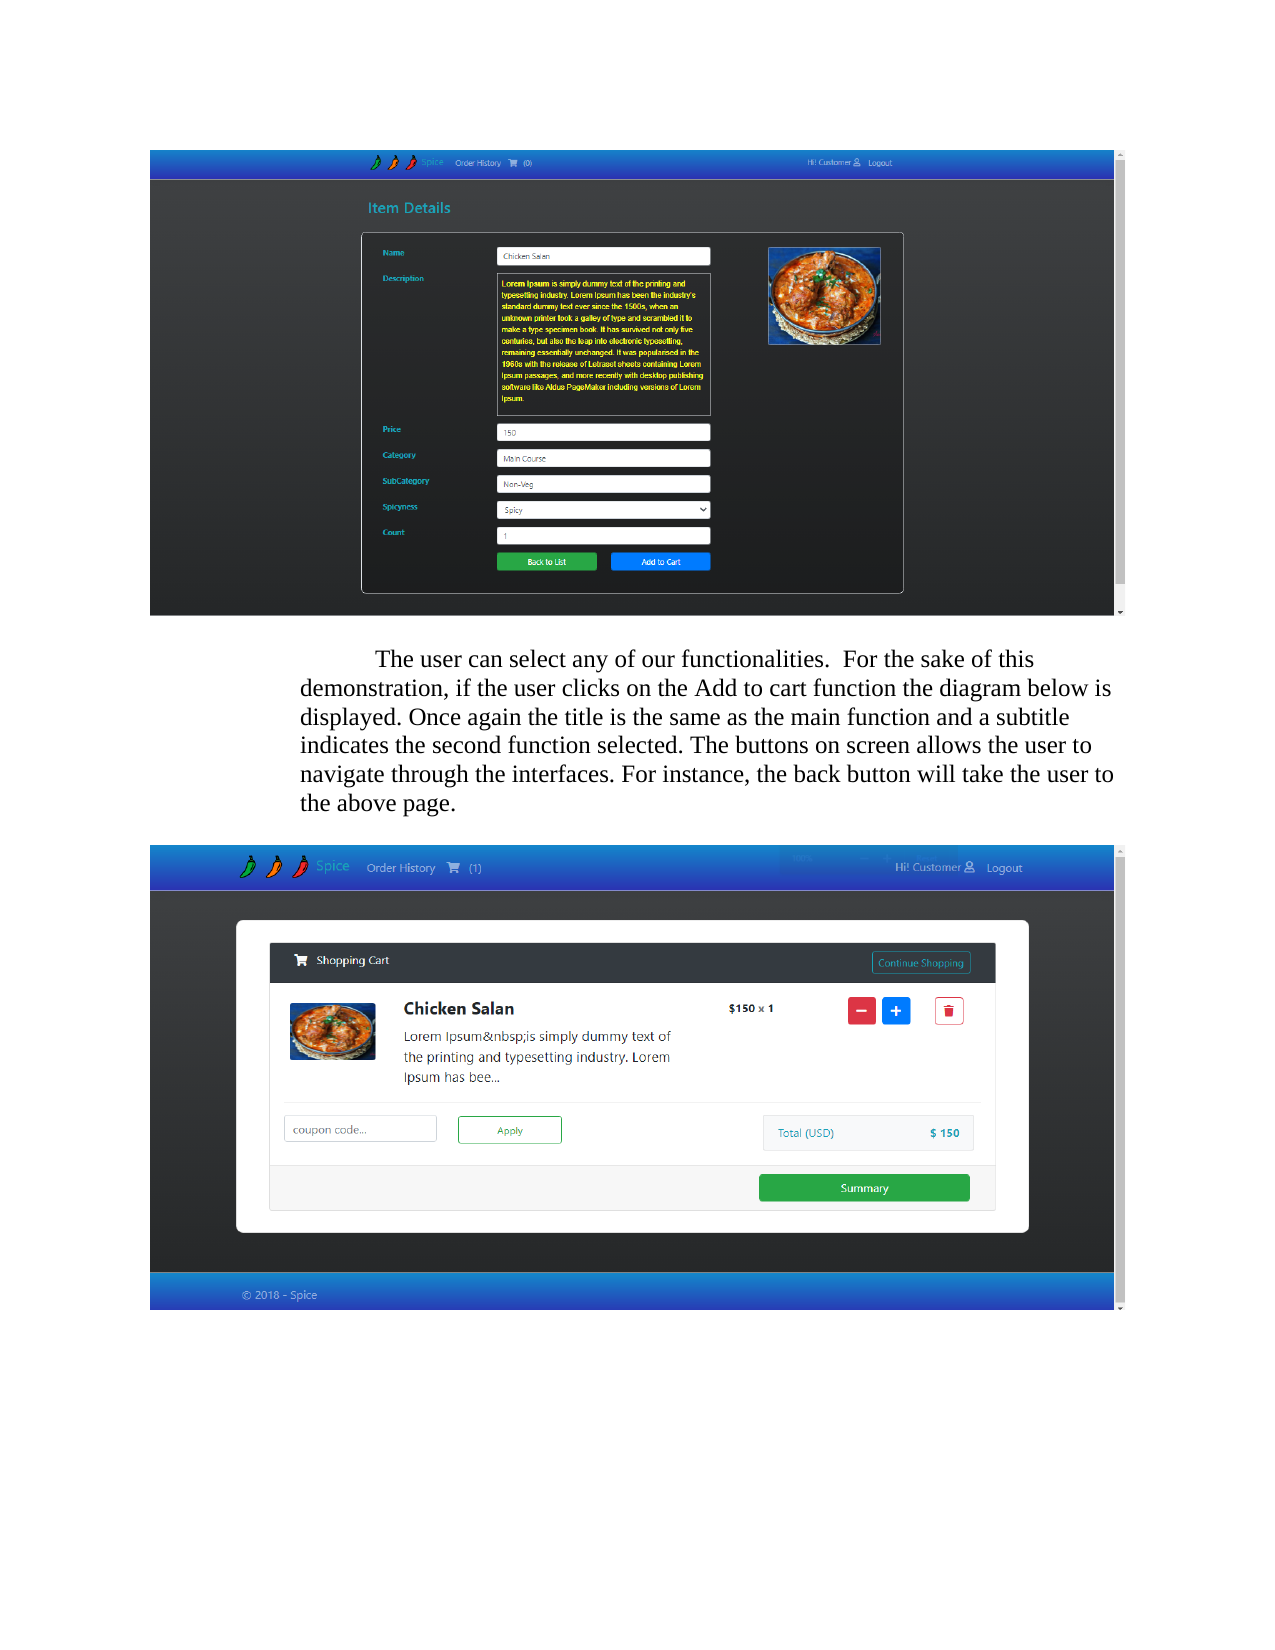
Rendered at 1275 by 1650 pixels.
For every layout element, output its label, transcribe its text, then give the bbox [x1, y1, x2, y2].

picture [150, 150, 1125, 616]
picture [150, 845, 1125, 1310]
text The user can select any of our functionalities. For the sake of this demonstration, if the user clicks on the Add to cart function the diagram below is displayed. Once again the title is the same as the main function and a subtitle indicates the second function selected. The buttons on screen allows the user to navigate through the interfaces. For instance, the back button will take the user to the above page. [300, 644, 1125, 817]
